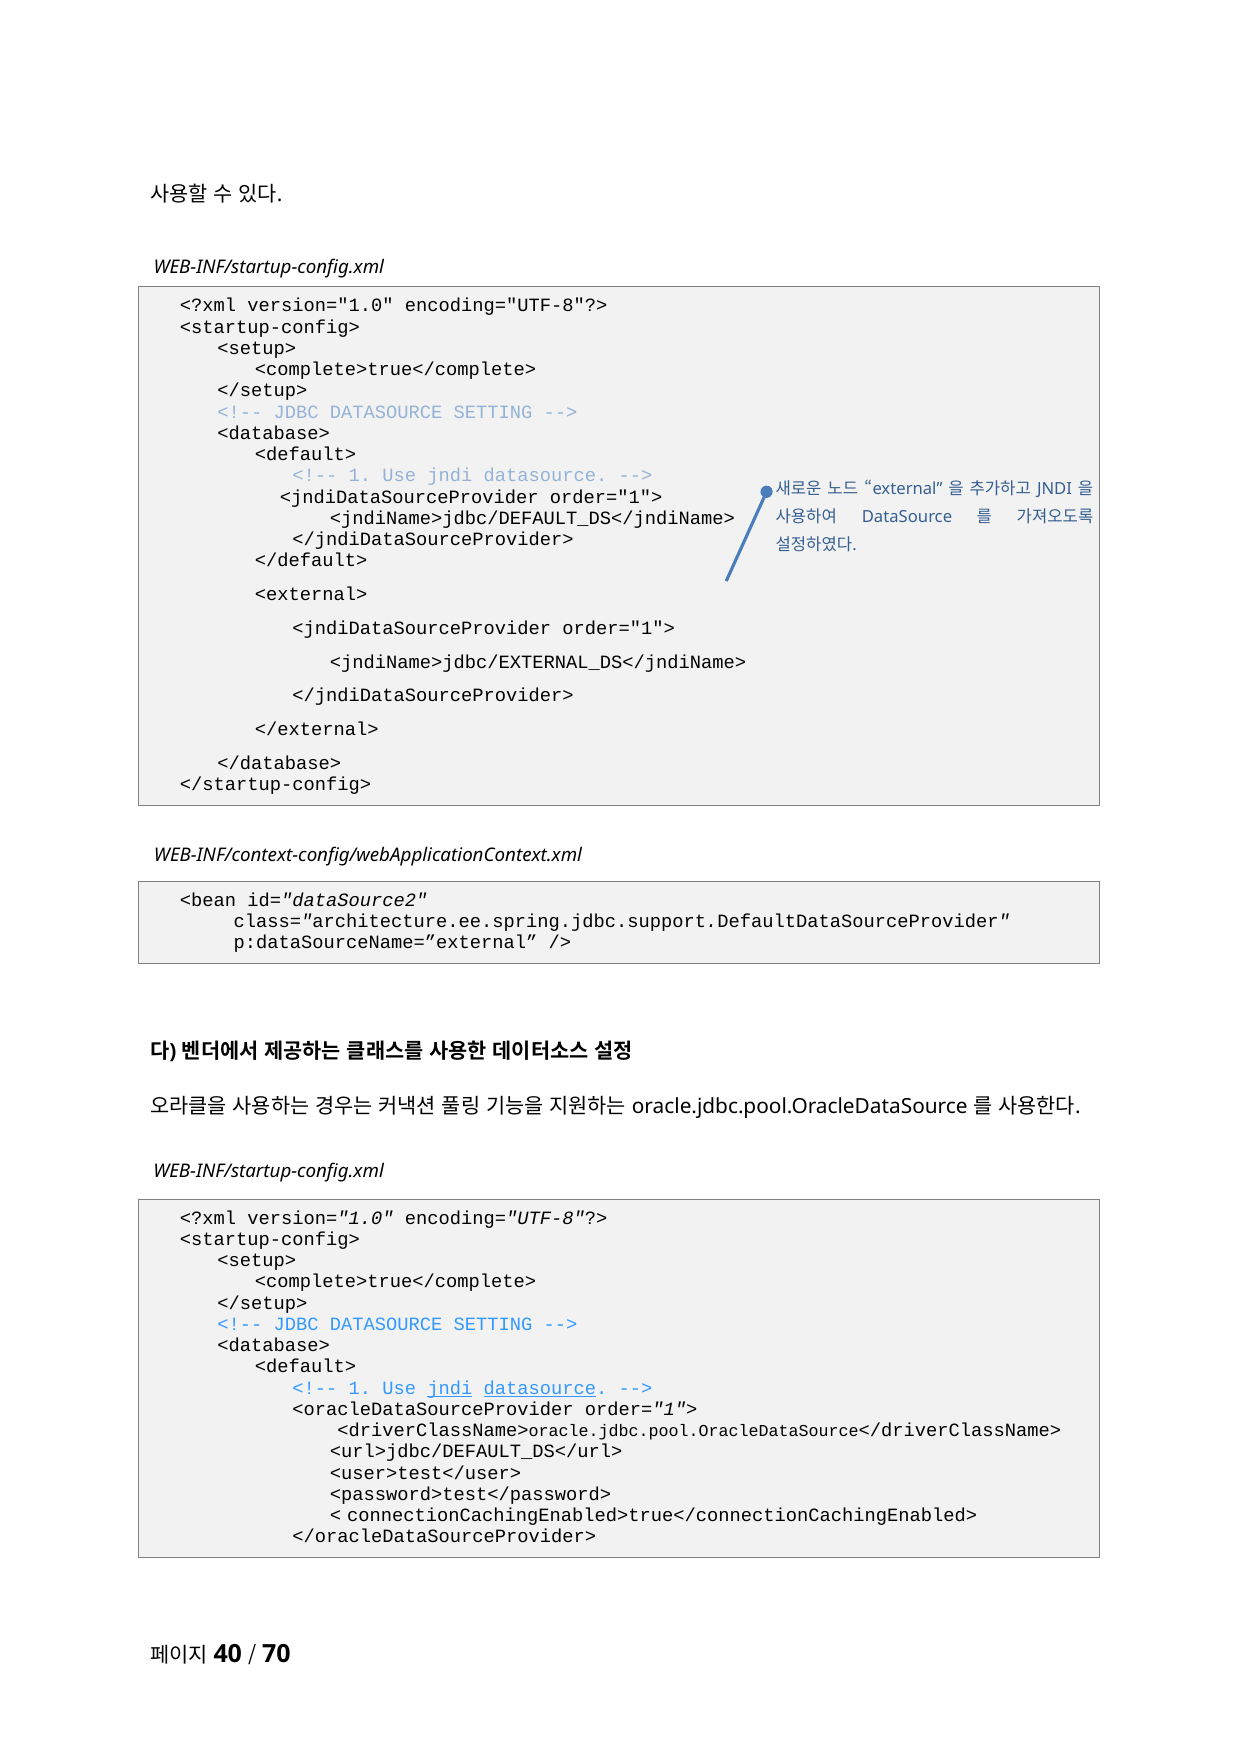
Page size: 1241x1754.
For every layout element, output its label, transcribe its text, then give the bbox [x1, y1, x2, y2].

table_header <bean id="dataSource2" class="architecture.ee.spring.jdbc.support.DefaultDataSourceProvider" p:dataSourceName=”external” /> [139, 882, 1099, 963]
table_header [139, 1200, 1099, 1557]
text 다) 벤더에서 제공하는 클래스를 사용한 데이터소스 설정 [150, 1034, 1090, 1064]
table_header <?xml version="1.0" encoding="UTF-8"?> <startup-config> <setup> <complete>true</complete> </setup> <!-- JDBC DATASOURCE SETTING --> <database> <default> <!-- 1. Use jndi datasource. --> <jndiDataSourceProvider order="1"> <jndiName>jdbc/DEFAULT_DS</jndiName> </jndiDataSourceProvider> </default> <external> <jndiDataSourceProvider order="1"> <jndiName>jdbc/EXTERNAL_DS</jndiName> </jndiDataSourceProvider> </external> </database> </startup-config> [139, 287, 1099, 805]
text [150, 177, 1090, 207]
text 오라클을 사용하는 경우는 커낵션 풀링 기능을 지원하는 oracle.jdbc.pool.OracleDataSource 를 사용한다. [150, 1089, 1090, 1120]
